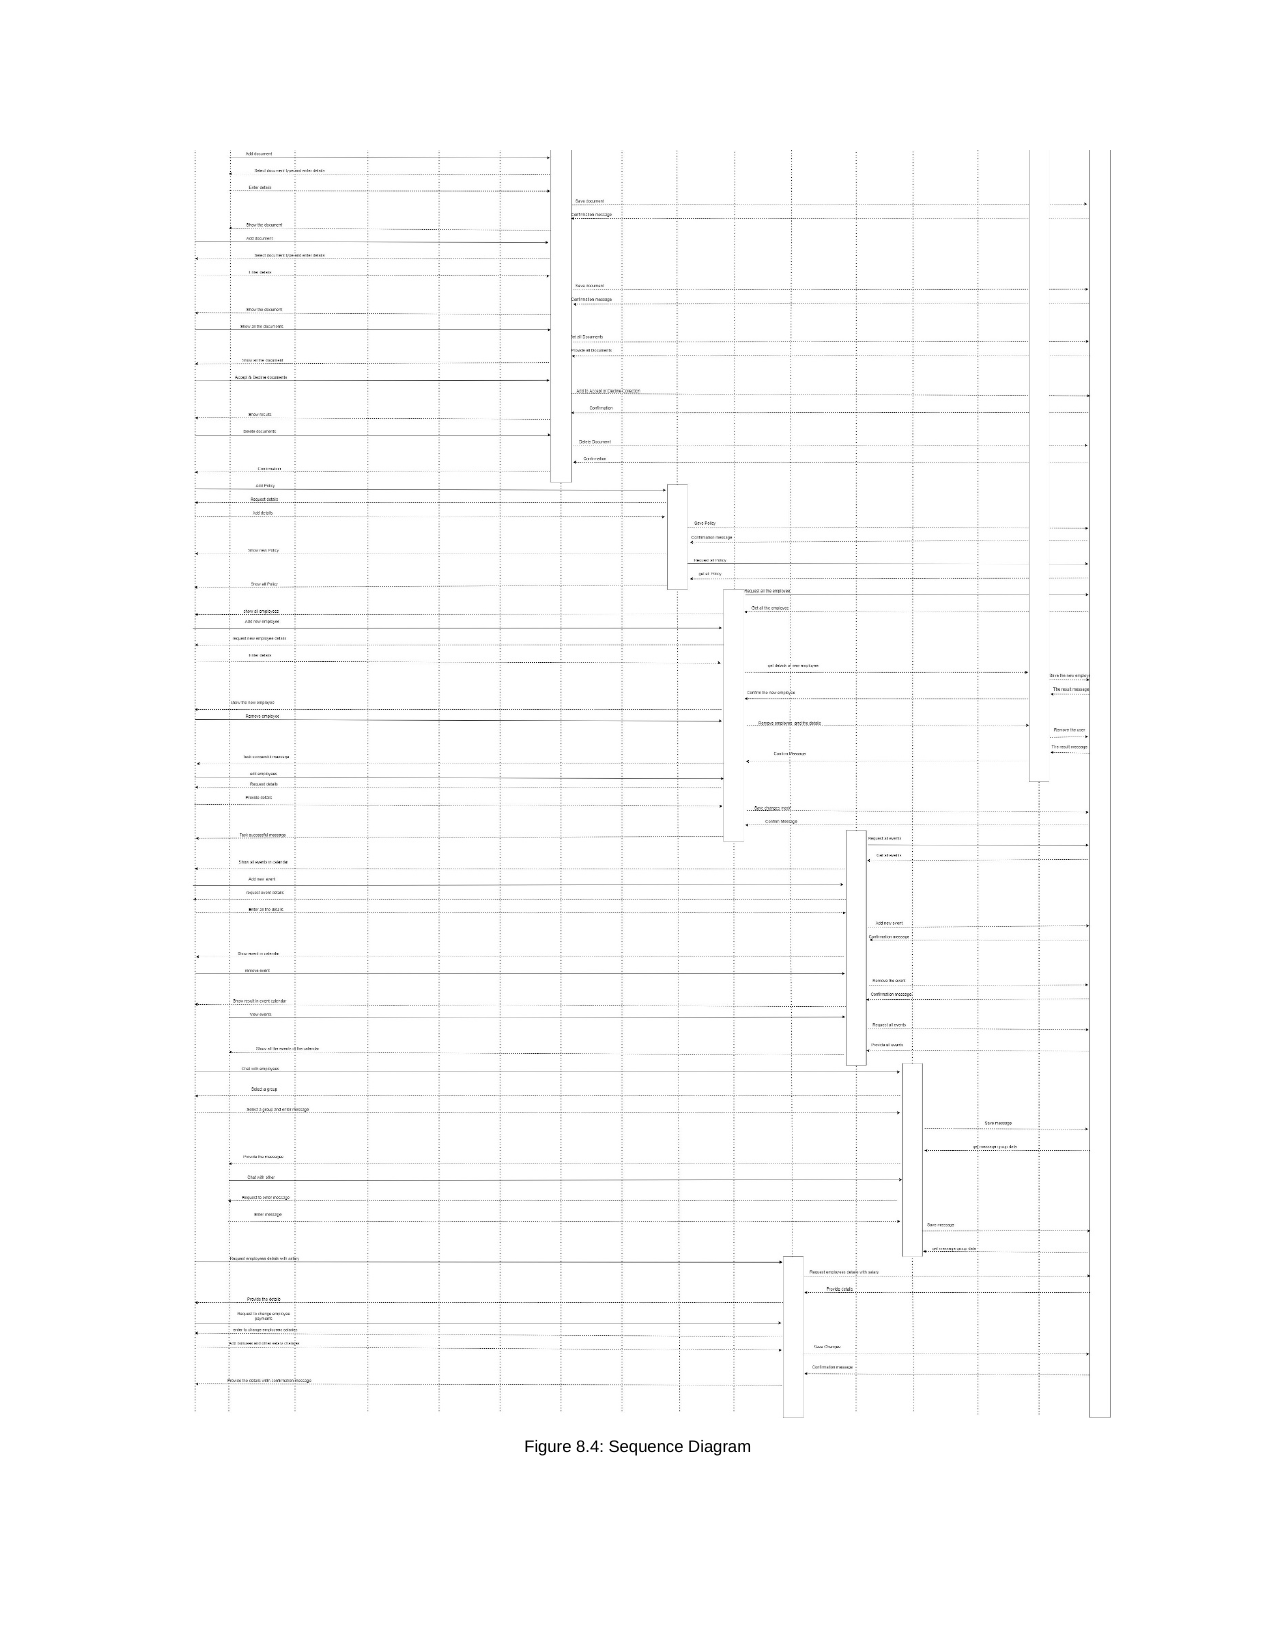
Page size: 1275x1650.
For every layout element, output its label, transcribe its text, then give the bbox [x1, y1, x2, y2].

text Figure 8.4: Sequence Diagram [150, 1437, 1125, 1456]
picture [150, 150, 1125, 1418]
